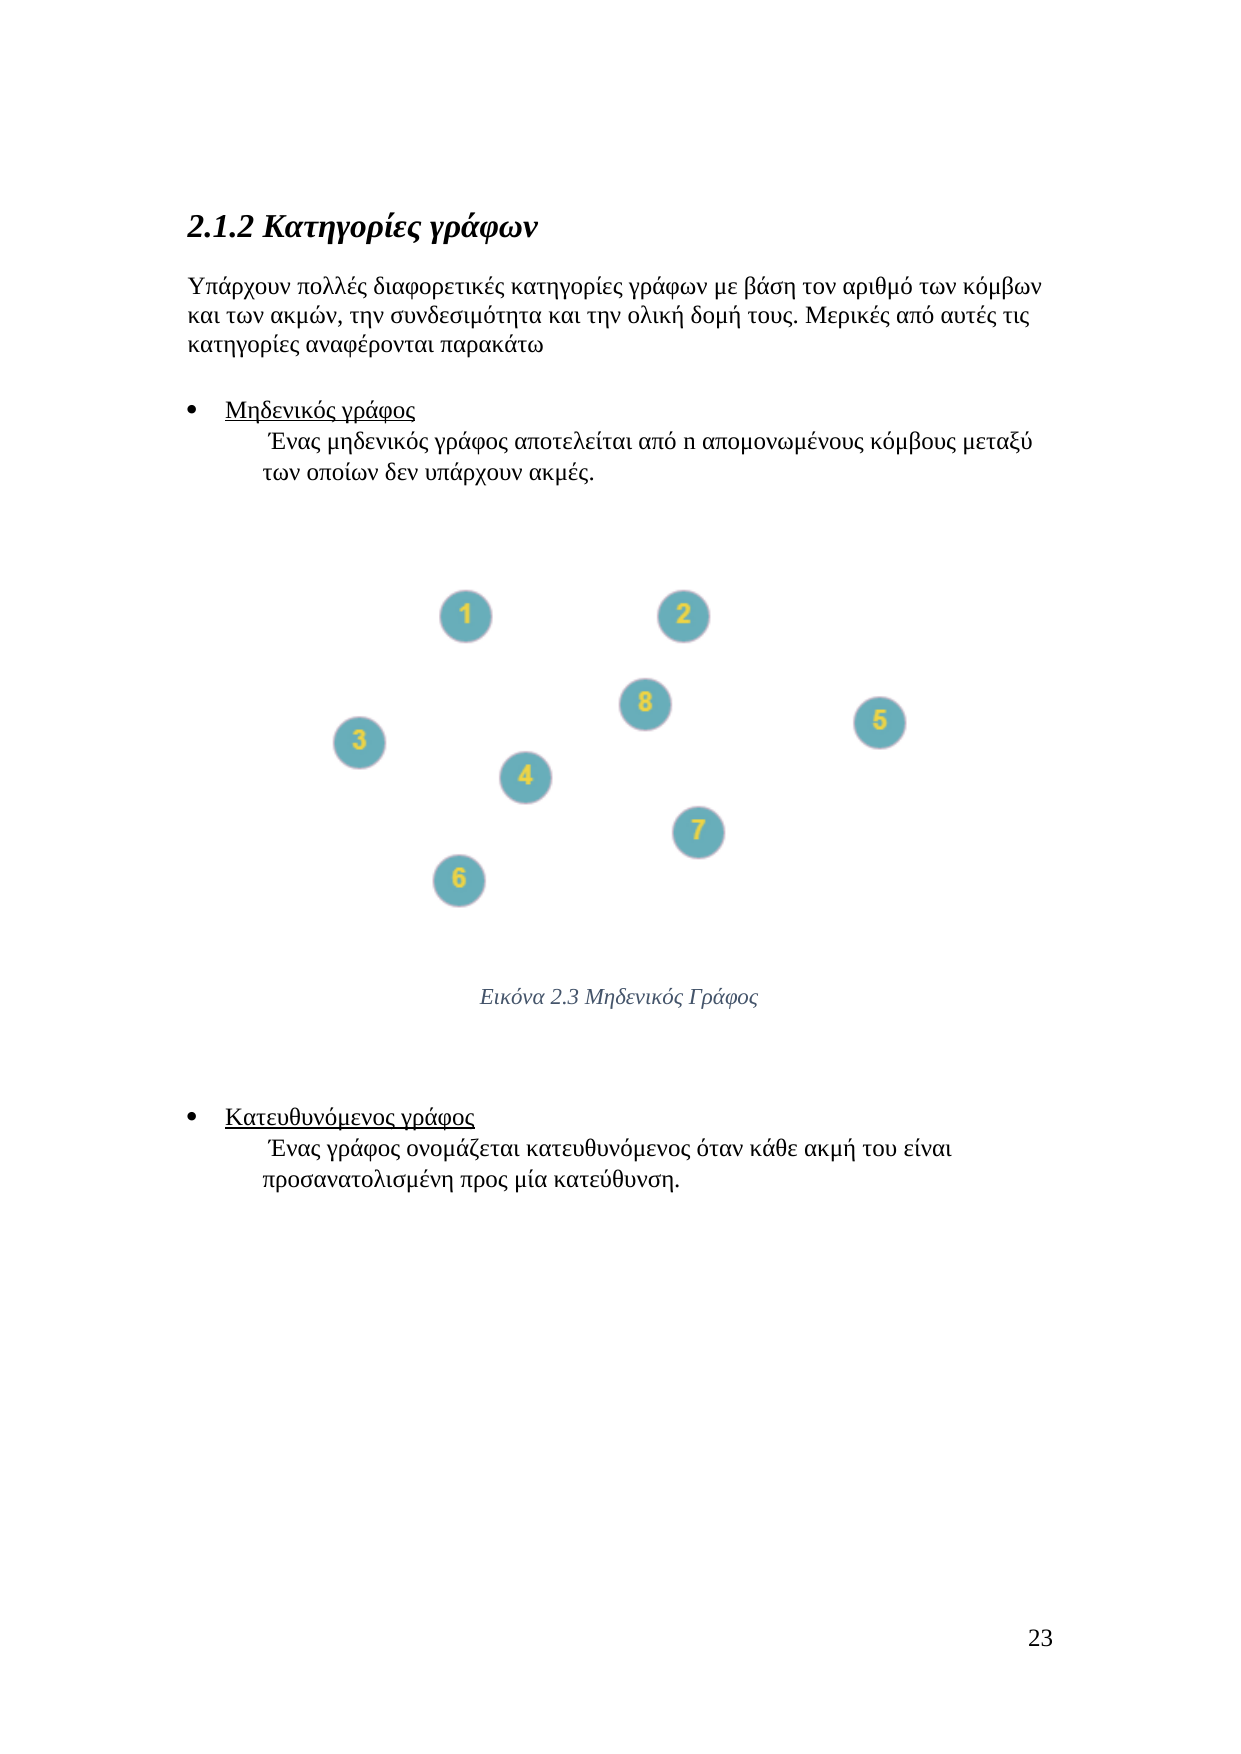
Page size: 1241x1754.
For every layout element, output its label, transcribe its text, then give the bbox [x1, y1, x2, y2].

text Υπάρχουν πολλές διαφορετικές κατηγορίες γράφων με βάση τον αριθμό των κόμβων και των ακμών, την συνδεσιμότητα και την ολική δομή τους. Μερικές από αυτές τις κατηγορίες αναφέρονται παρακάτω [187, 271, 1053, 357]
picture [310, 542, 930, 956]
list Ένας μηδενικός γράφος αποτελείται από n απομονωμένους κόμβους μεταξύ των οποίων δεν υπάρχουν ακμές. [262, 426, 1053, 486]
subtitle 2.1.2 Κατηγορίες γράφων [187, 206, 1053, 244]
list Ένας γράφος ονομάζεται κατευθυνόμενος όταν κάθε ακμή του είναι προσανατολισμένη προς μία κατεύθυνση. [262, 1133, 1053, 1193]
list Μηδενικός γράφος [187, 395, 1053, 424]
list Κατευθυνόμενος γράφος [187, 1102, 1053, 1131]
